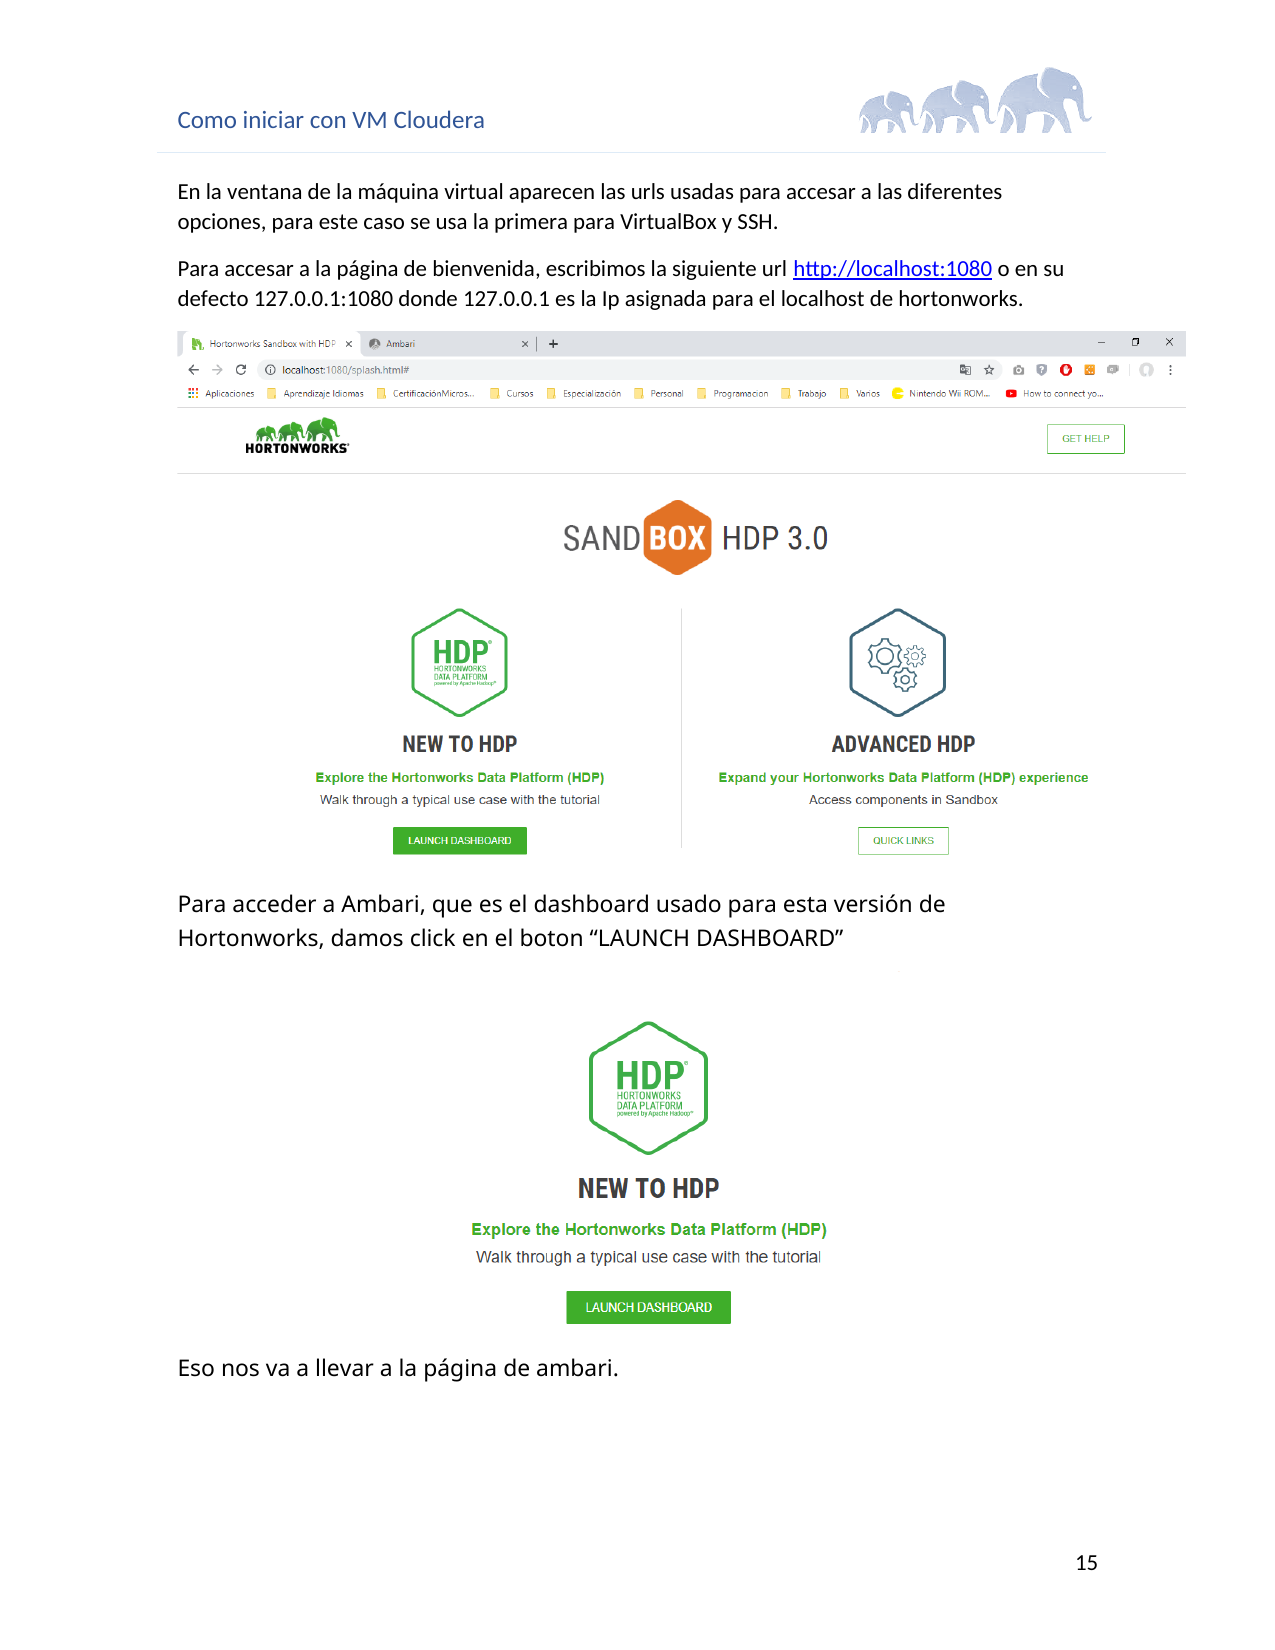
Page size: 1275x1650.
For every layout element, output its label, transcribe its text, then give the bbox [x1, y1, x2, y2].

picture [375, 971, 900, 1333]
text Para accesar a la página de bienvenida, escribimos la siguiente url http://localhost:1080 o en su defecto 127.0.0.1:1080 donde 127.0.0.1 es la Ip asignada para el localhost de hortonworks. [177, 254, 1098, 312]
text Para acceder a Ambari, que es el dashboard usado para esta versión de Hortonworks, damos click en el boton “LAUNCH DASHBOARD” [177, 888, 1098, 953]
text Eso nos va a llevar a la página de ambari. [177, 1352, 1098, 1383]
text En la ventana de la máquina virtual aparecen las urls usadas para accesar a las diferentes opciones, para este caso se usa la primera para VirtualBox y SSH. [177, 177, 1098, 235]
picture [177, 331, 1186, 869]
